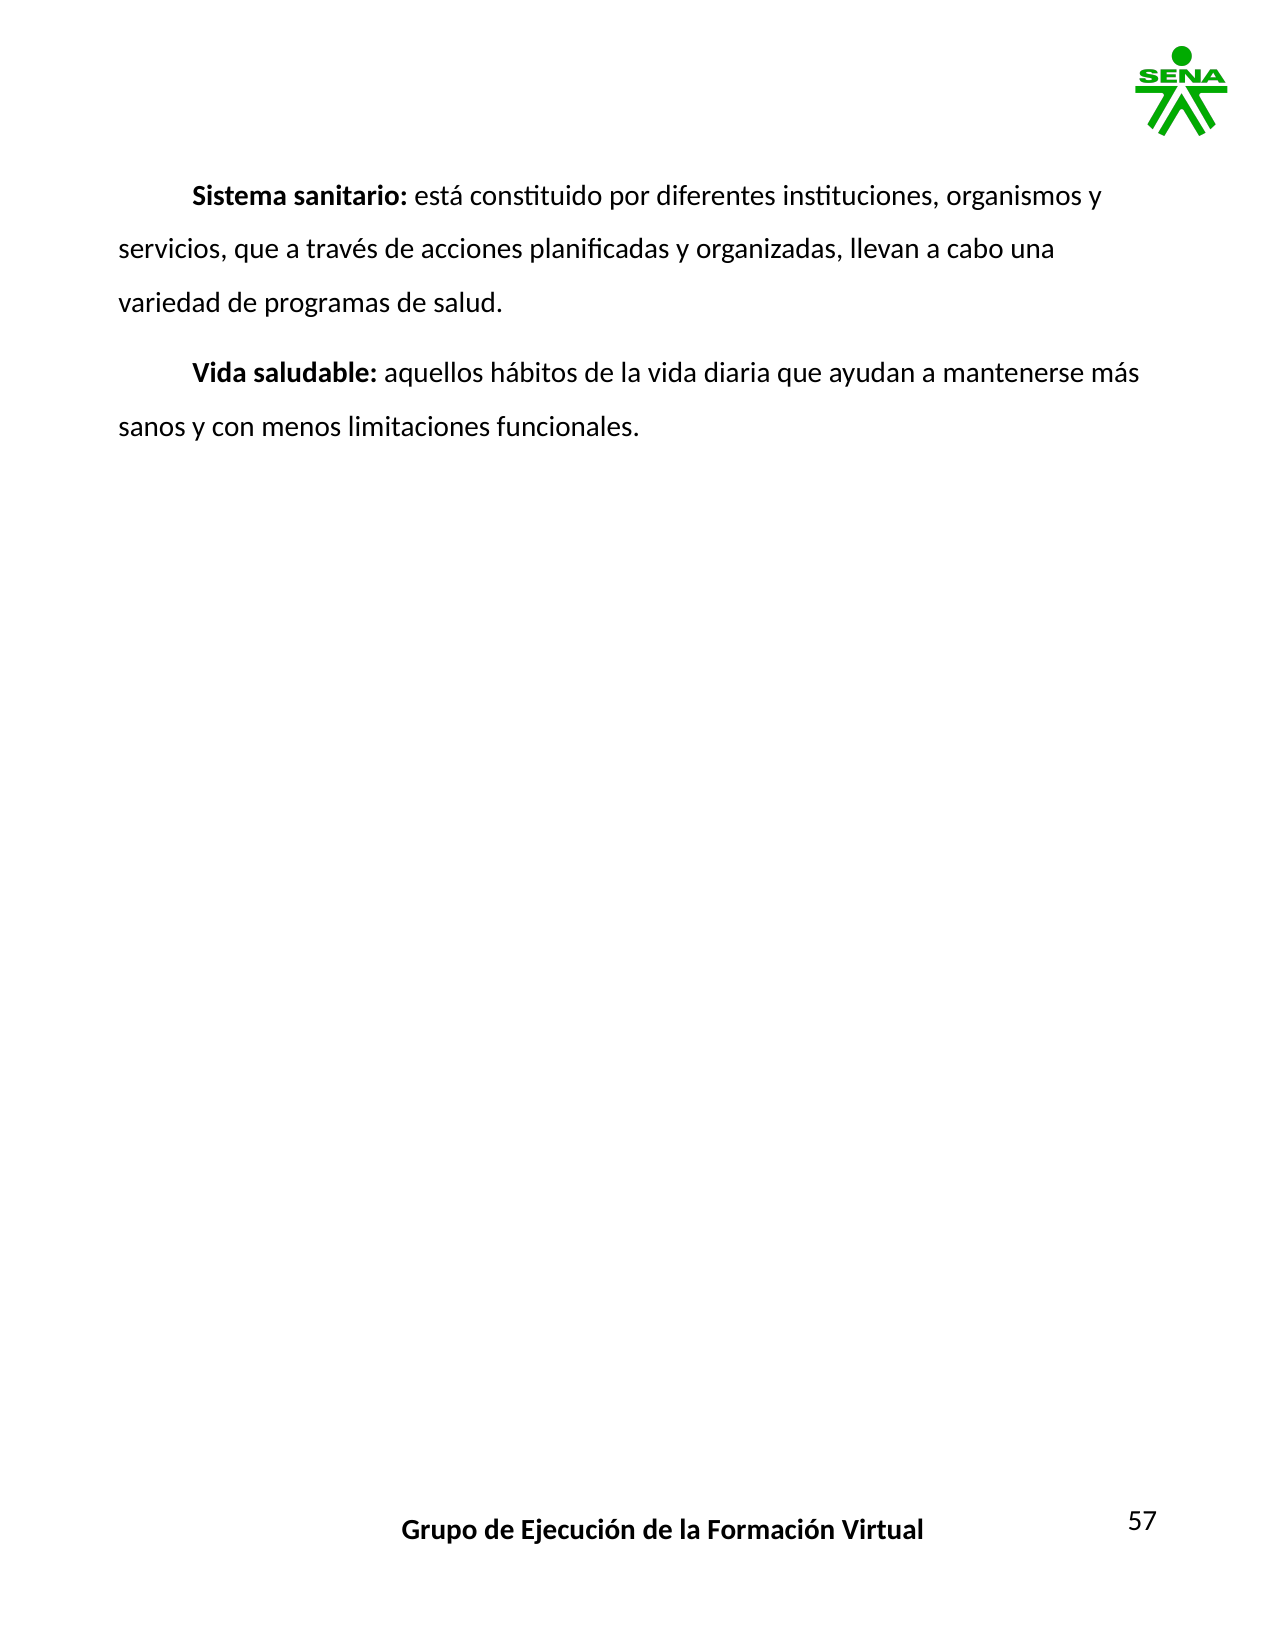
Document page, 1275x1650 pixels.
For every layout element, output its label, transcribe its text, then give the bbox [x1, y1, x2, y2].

text Vida saludable: aquellos hábitos de la vida diaria que ayudan a mantenerse más sanos y con menos limitaciones funcionales. [118, 354, 1157, 443]
picture [1135, 46, 1228, 136]
text Sistema sanitario: está constituido por diferentes instituciones, organismos y servicios, que a través de acciones planificadas y organizadas, llevan a cabo una variedad de programas de salud. [118, 177, 1157, 320]
